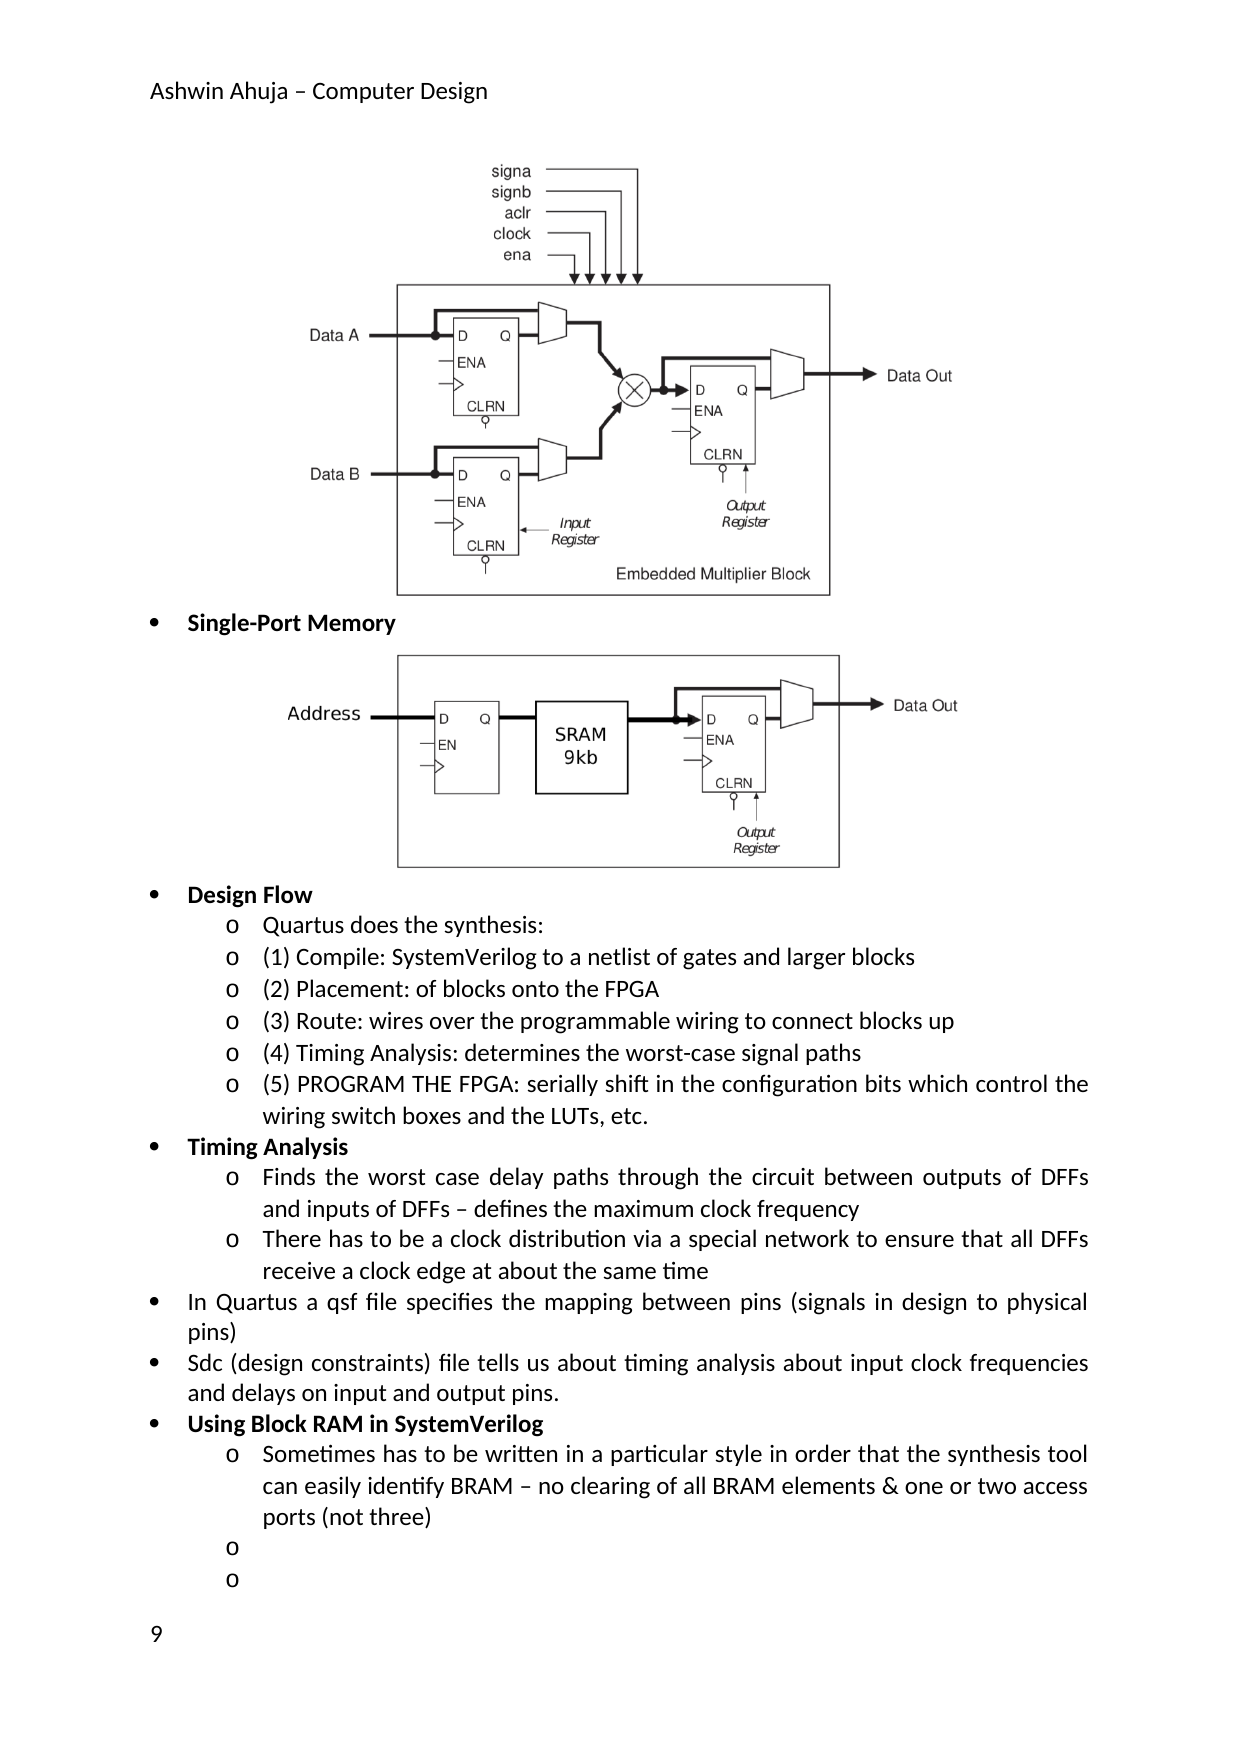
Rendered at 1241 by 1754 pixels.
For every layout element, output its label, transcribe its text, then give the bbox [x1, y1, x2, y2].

list (3) Route: wires over the programmable wiring to connect blocks up [225, 1005, 1090, 1037]
list Single-Port Memory [150, 607, 1090, 638]
list Quartus does the synthesis: [225, 909, 1090, 941]
list Finds the worst case delay paths through the circuit between outputs of DFFs and inputs of DFFs – defines the maximum clock frequency [225, 1161, 1090, 1223]
picture [262, 150, 974, 608]
list There has to be a clock distribution via a special network to ensure that all DFFs receive a clock edge at about the same time [225, 1223, 1090, 1286]
list (4) Timing Analysis: determines the worst-case signal paths [225, 1037, 1090, 1068]
list (1) Compile: SystemVerilog to a netlist of gates and larger blocks [225, 941, 1090, 973]
list Sdc (design constraints) file tells us about timing analysis about input clock frequencies and delays on input and output pins. [150, 1347, 1090, 1408]
list Sometimes has to be written in a particular style in order that the synthesis tool can easily identify BRAM – no clearing of all BRAM elements & one or two access ports (not three) [225, 1438, 1090, 1531]
list Design Flow [150, 879, 1090, 909]
list (2) Placement: of blocks onto the FPGA [225, 973, 1090, 1005]
list In Quartus a qsf file specifies the mapping between pins (signals in design to physical pins) [150, 1286, 1090, 1347]
list Using Block RAM in SystemVerilog [150, 1408, 1090, 1438]
list Timing Analysis [150, 1131, 1090, 1161]
picture [262, 637, 985, 879]
list (5) PROGRAM THE FPGA: serially shift in the configuration bits which control the wiring switch boxes and the LUTs, etc. [225, 1068, 1090, 1131]
